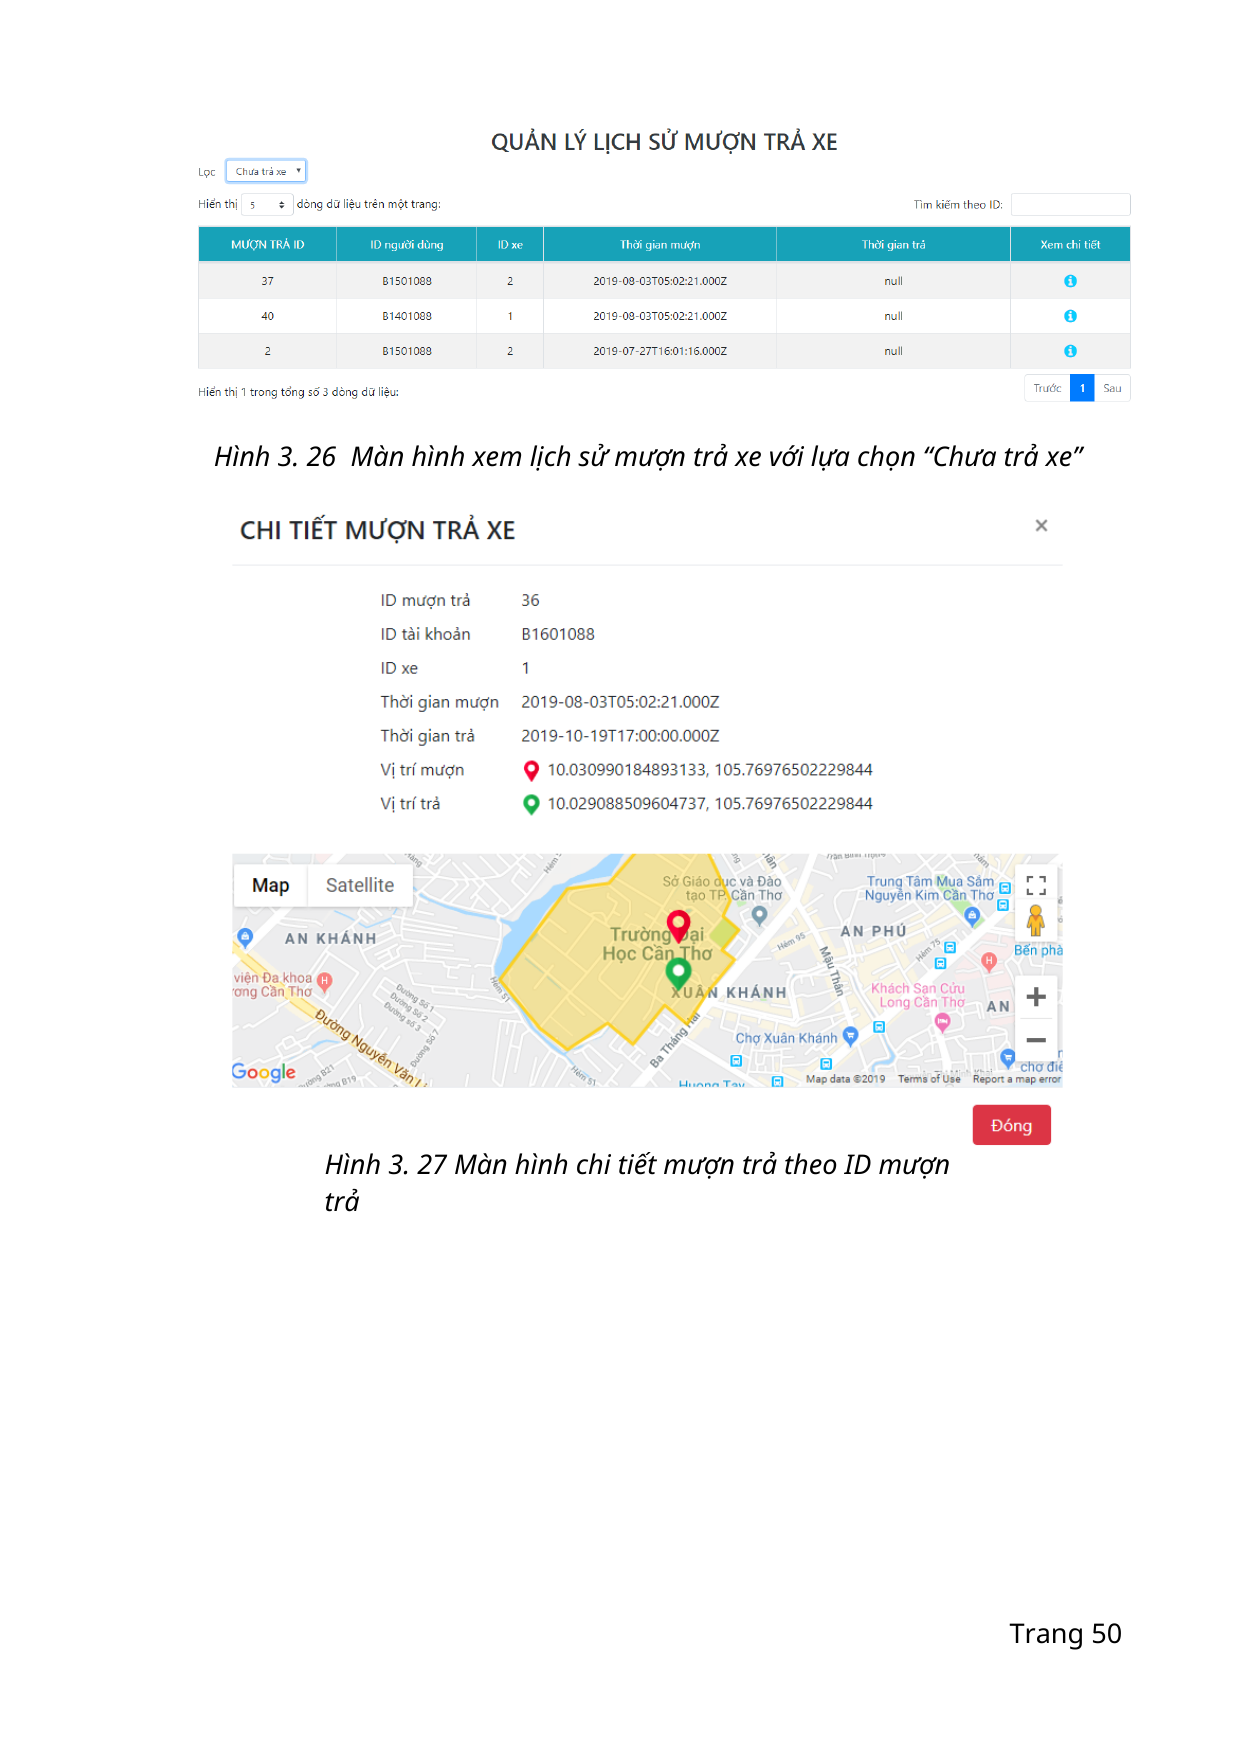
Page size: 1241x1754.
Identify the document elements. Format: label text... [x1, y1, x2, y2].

picture [177, 118, 1152, 419]
picture [232, 500, 1064, 1159]
text Hình 3. 26 Màn hình xem lịch sử mượn trả xe với lựa chọn “Chưa trả xe” [177, 437, 1122, 474]
